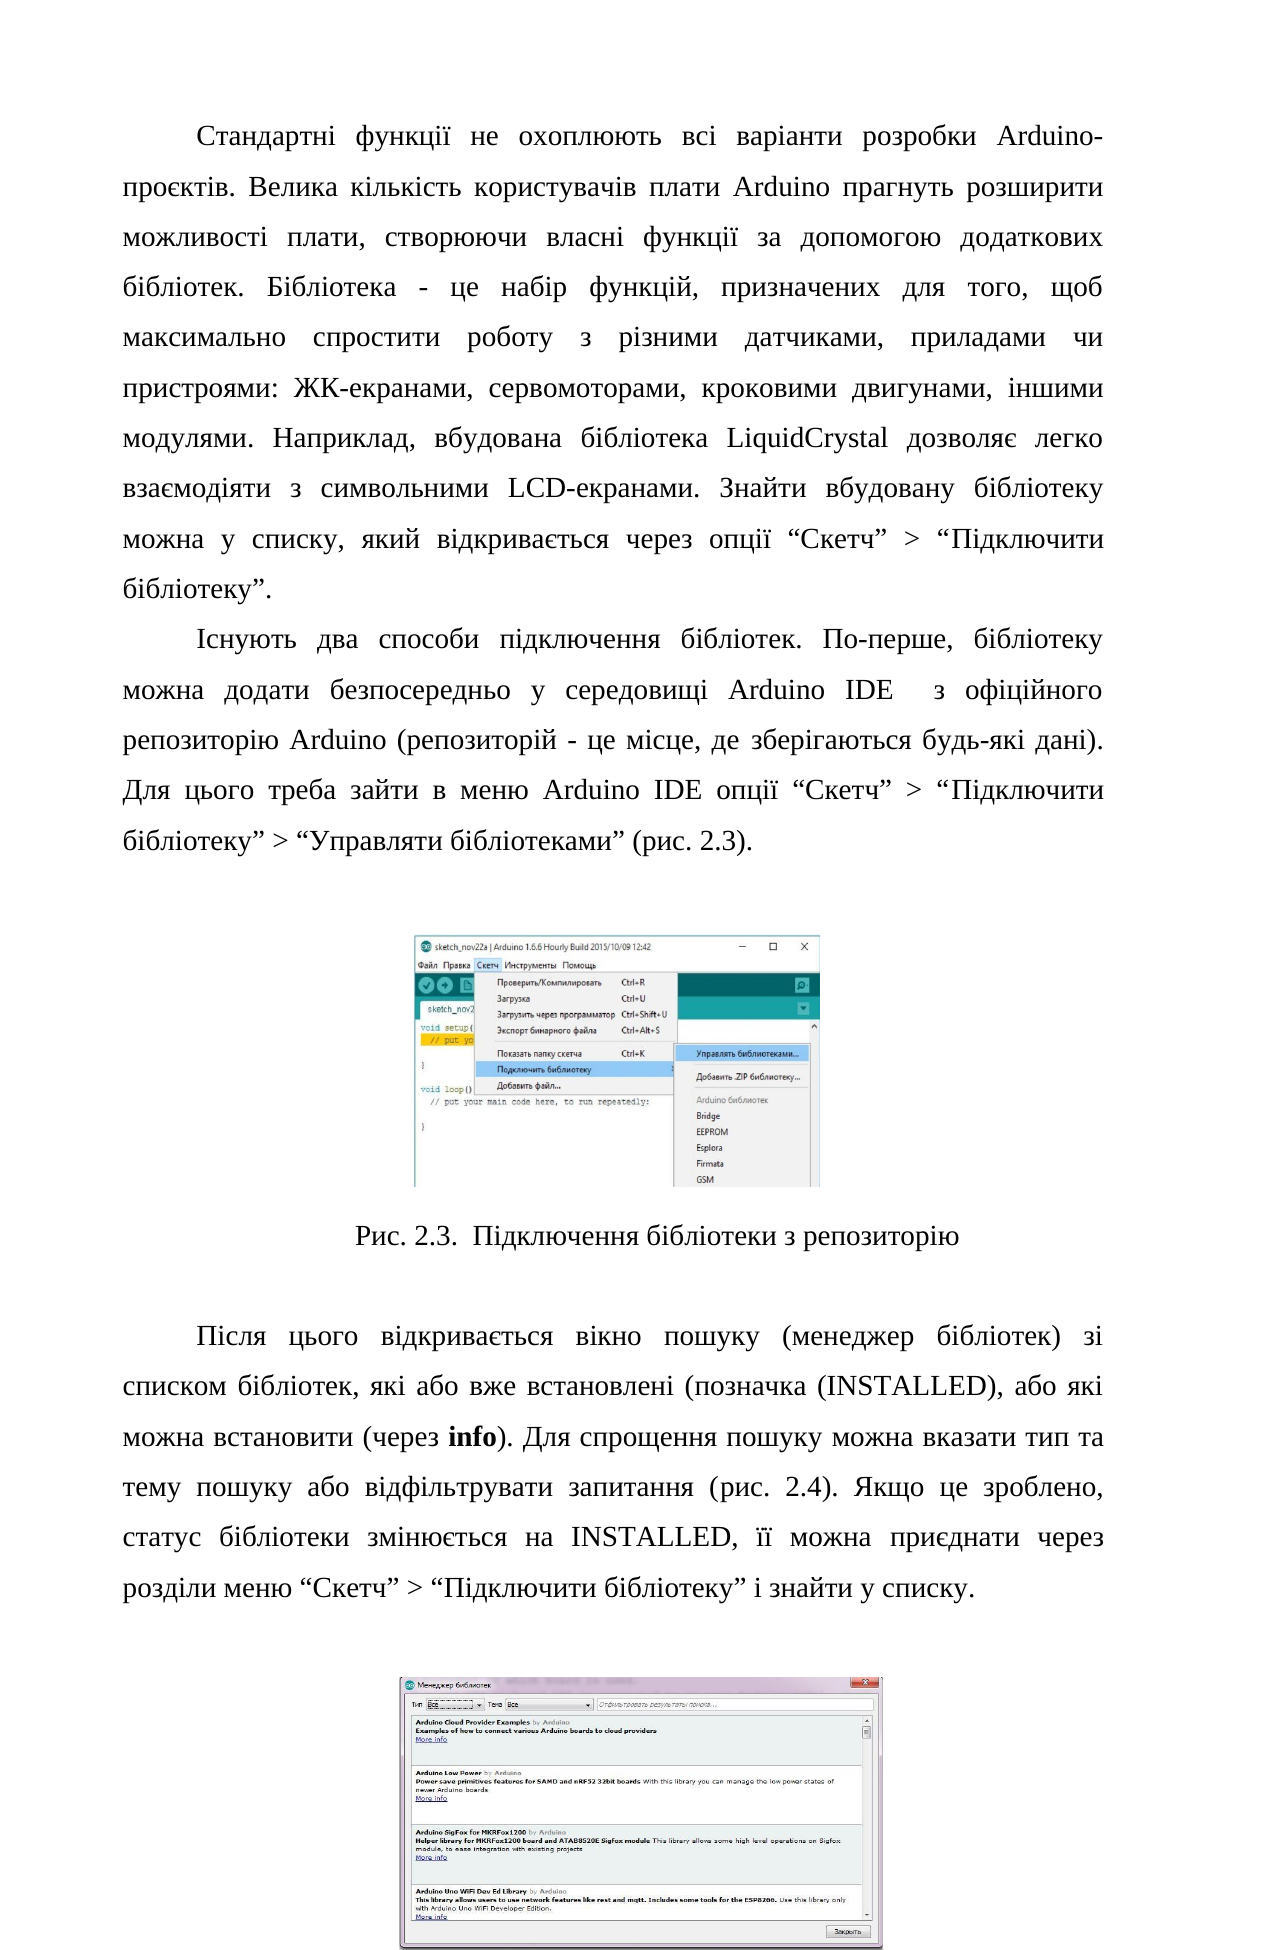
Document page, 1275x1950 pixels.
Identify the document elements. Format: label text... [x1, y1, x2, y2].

text Існують два способи підключення бібліотек. По-перше, бібліотеку можна додати безпосередньо у середовищі Arduino IDE з офіційного репозиторію Arduino (репозиторій - це місце, де зберігаються будь-які дані). Для цього треба зайти в меню Arduino IDE опції “Скетч” > “Підключити бібліотеку” > “Управляти бібліотеками” (рис. 2.3). [122, 621, 1104, 856]
text Стандартні функції не охоплюють всі варіанти розробки Arduino-проєктів. Велика кількість користувачів плати Arduino прагнуть розширити можливості плати, створюючи власні функції за допомогою додаткових бібліотек. Бібліотека - це набір функцій, призначених для того, щоб максимально спростити роботу з різними датчиками, приладами чи пристроями: ЖК-екранами, сервомоторами, кроковими двигунами, іншими модулями. Наприклад, вбудована бібліотека LiquidCrystal дозволяє легко взаємодіяти з символьними LCD-екранами. Знайти вбудовану бібліотеку можна у списку, який відкривається через опції “Скетч” > “Підключити бібліотеку”. [122, 118, 1104, 605]
picture [413, 934, 820, 1187]
text Після цього відкривається вікно пошуку (менеджер бібліотек) зі списком бібліотек, які або вже встановлені (позначка (INSTALLED), або які можна встановити (через info). Для спрощення пошуку можна вказати тип та тему пошуку або відфільтрувати запитання (рис. 2.4). Якщо це зроблено, статус бібліотеки змінюється на INSTALLED, її можна приєднати через розділи меню “Скетч” > “Підключити бібліотеку” і знайти у списку. [122, 1318, 1104, 1603]
text Рис. 2.3. Підключення бібліотеки з репозиторію [122, 1218, 1104, 1251]
picture [399, 1677, 883, 1950]
